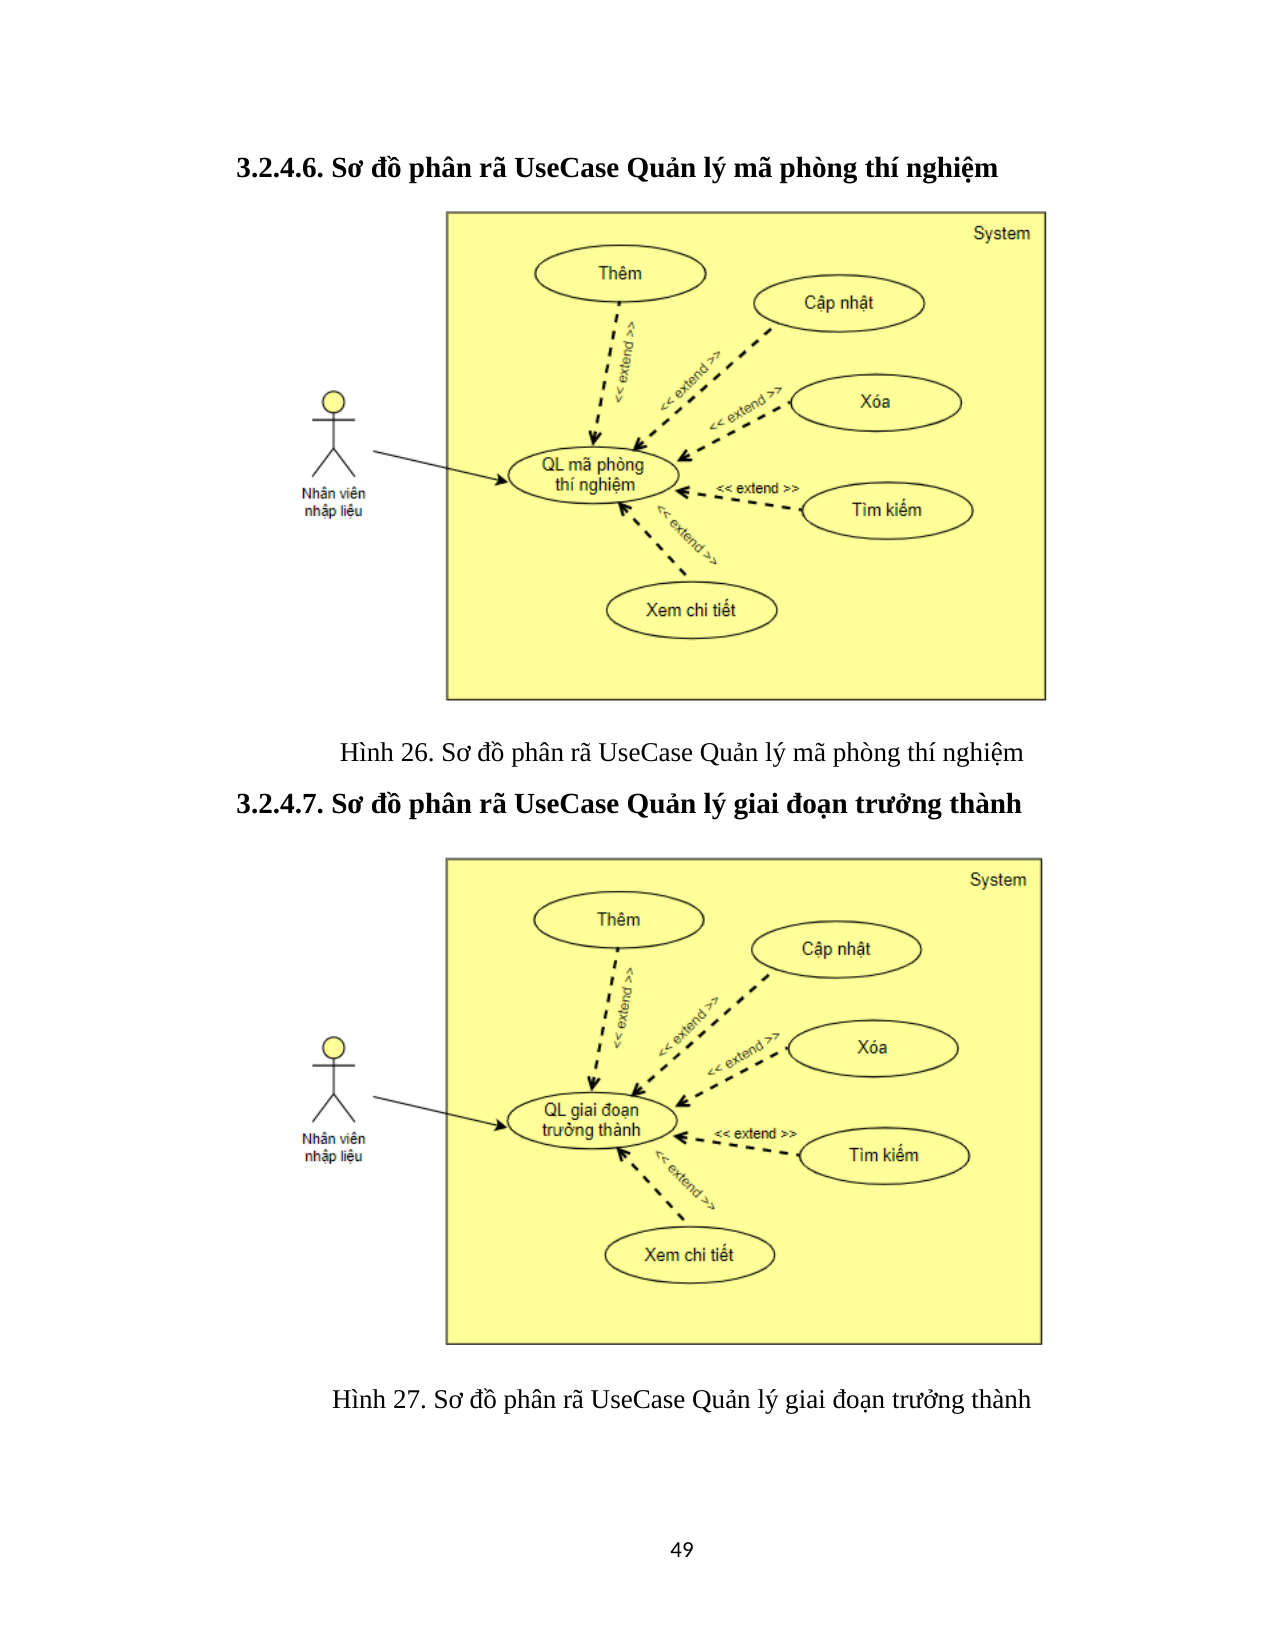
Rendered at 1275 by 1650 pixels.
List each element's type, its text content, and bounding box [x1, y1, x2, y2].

text Hình 27. Sơ đồ phân rã UseCase Quản lý giai đoạn trưởng thành [236, 1383, 1127, 1414]
picture [291, 190, 1073, 718]
text Hình 26. Sơ đồ phân rã UseCase Quản lý mã phòng thí nghiệm [236, 737, 1127, 768]
subtitle 3.2.4.6. Sơ đồ phân rã UseCase Quản lý mã phòng thí nghiệm [236, 150, 1127, 183]
subtitle 3.2.4.7. Sơ đồ phân rã UseCase Quản lý giai đoạn trưởng thành [236, 786, 1127, 820]
picture [298, 826, 1065, 1365]
